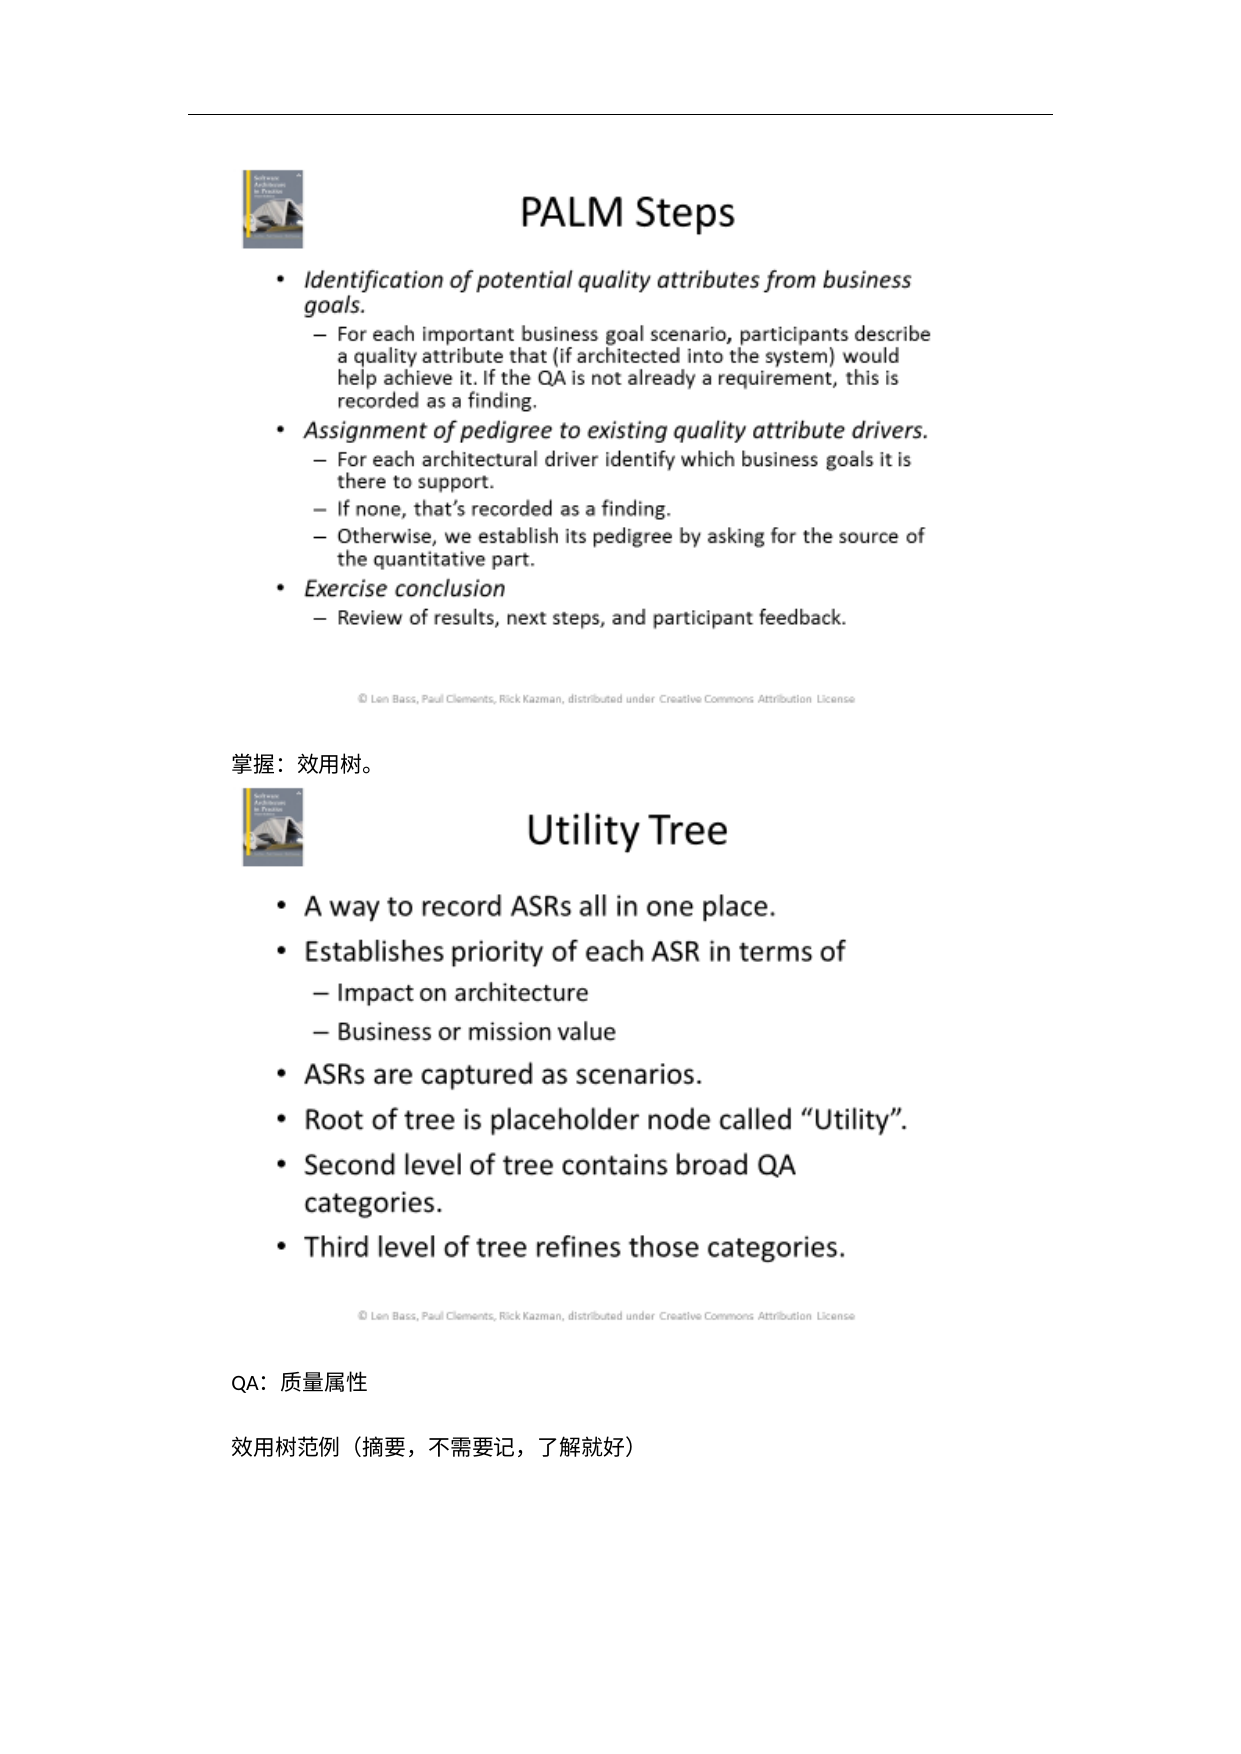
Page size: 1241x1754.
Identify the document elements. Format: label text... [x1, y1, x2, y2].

picture [231, 162, 982, 725]
text 掌握：效用树。 [187, 747, 1053, 779]
text 效用树范例（摘要，不需要记，了解就好） [187, 1429, 1053, 1462]
picture [231, 779, 982, 1342]
text QA：质量属性 [187, 1364, 1053, 1397]
